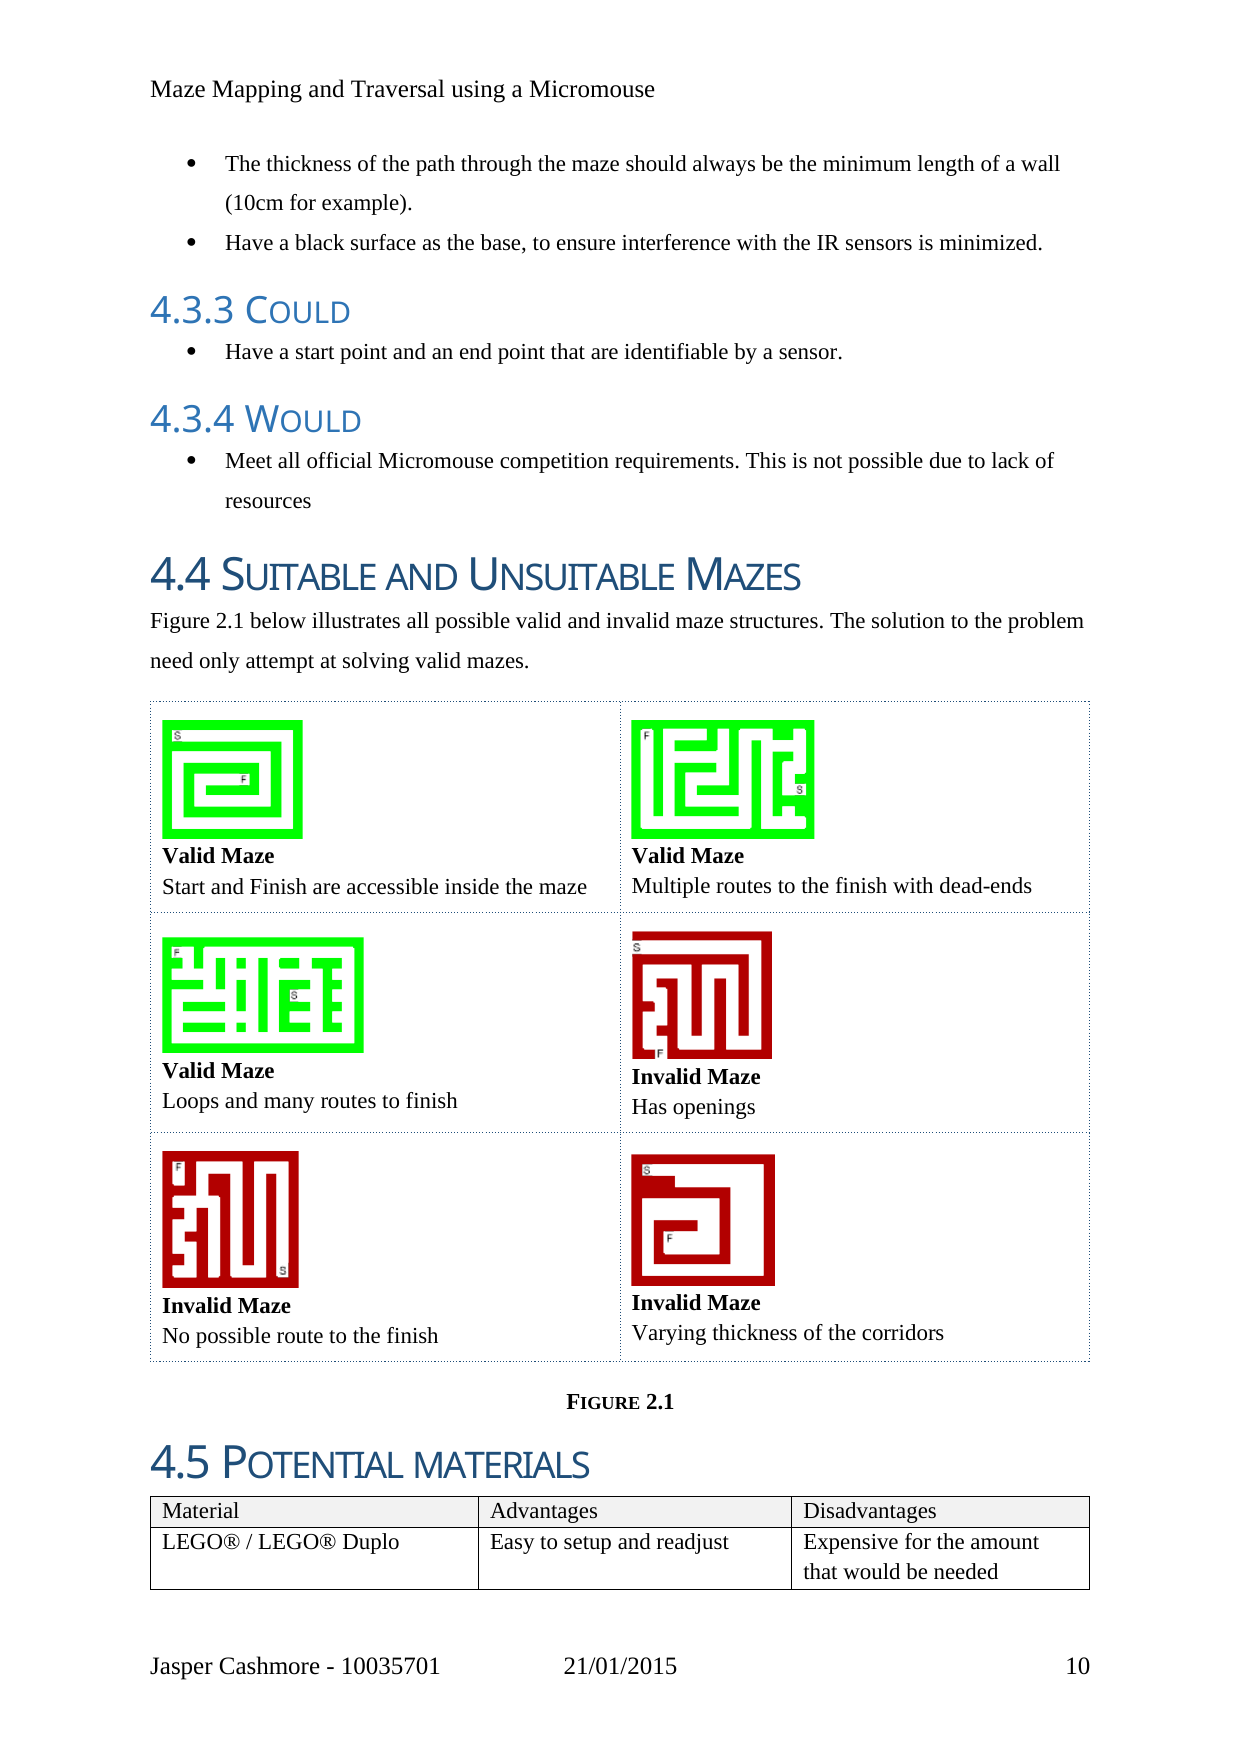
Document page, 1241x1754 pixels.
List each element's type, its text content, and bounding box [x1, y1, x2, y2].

table_cell Invalid Maze Varying thickness of the corridors [620, 1132, 1090, 1361]
picture [161, 720, 303, 839]
table_cell Invalid Maze Has openings [620, 912, 1090, 1132]
picture [631, 1153, 775, 1286]
table_cell Invalid Maze No possible route to the finish [151, 1132, 620, 1361]
table_cell Valid Maze Loops and many routes to finish [151, 912, 620, 1132]
picture [161, 1151, 299, 1288]
subtitle Potential materials [150, 1429, 1090, 1492]
list Have a black surface as the base, to ensure interference with the IR sensors is minimized. [187, 229, 1090, 255]
table_cell Easy to setup and readjust [479, 1528, 791, 1588]
list Meet all official Micromouse competition requirements. This is not possible due to lack of resources [187, 447, 1090, 513]
text Figure 2.1 below illustrates all possible valid and invalid maze structures. The solution to the problem need only attempt at solving valid mazes. [150, 608, 1090, 673]
subtitle Would [150, 392, 1090, 443]
subtitle Could [150, 283, 1090, 334]
picture [161, 936, 364, 1053]
table_header Valid Maze Start and Finish are accessible inside the maze [151, 701, 620, 912]
table_header Material [151, 1497, 478, 1527]
table_cell LEGO® / LEGO® Duplo [151, 1528, 478, 1588]
table_header Valid Maze Multiple routes to the finish with dead-ends [620, 701, 1090, 912]
list The thickness of the path through the maze should always be the minimum length of a wall (10cm for example). [187, 150, 1090, 216]
table_header Advantages [479, 1497, 791, 1527]
table_cell Expensive for the amount that would be needed [792, 1528, 1089, 1588]
picture [631, 930, 772, 1059]
table_header Disadvantages [792, 1497, 1089, 1527]
subtitle Suitable and Unsuitable Mazes [150, 541, 1090, 603]
picture [631, 720, 816, 839]
list Have a start point and an end point that are identifiable by a sensor. [187, 338, 1090, 364]
